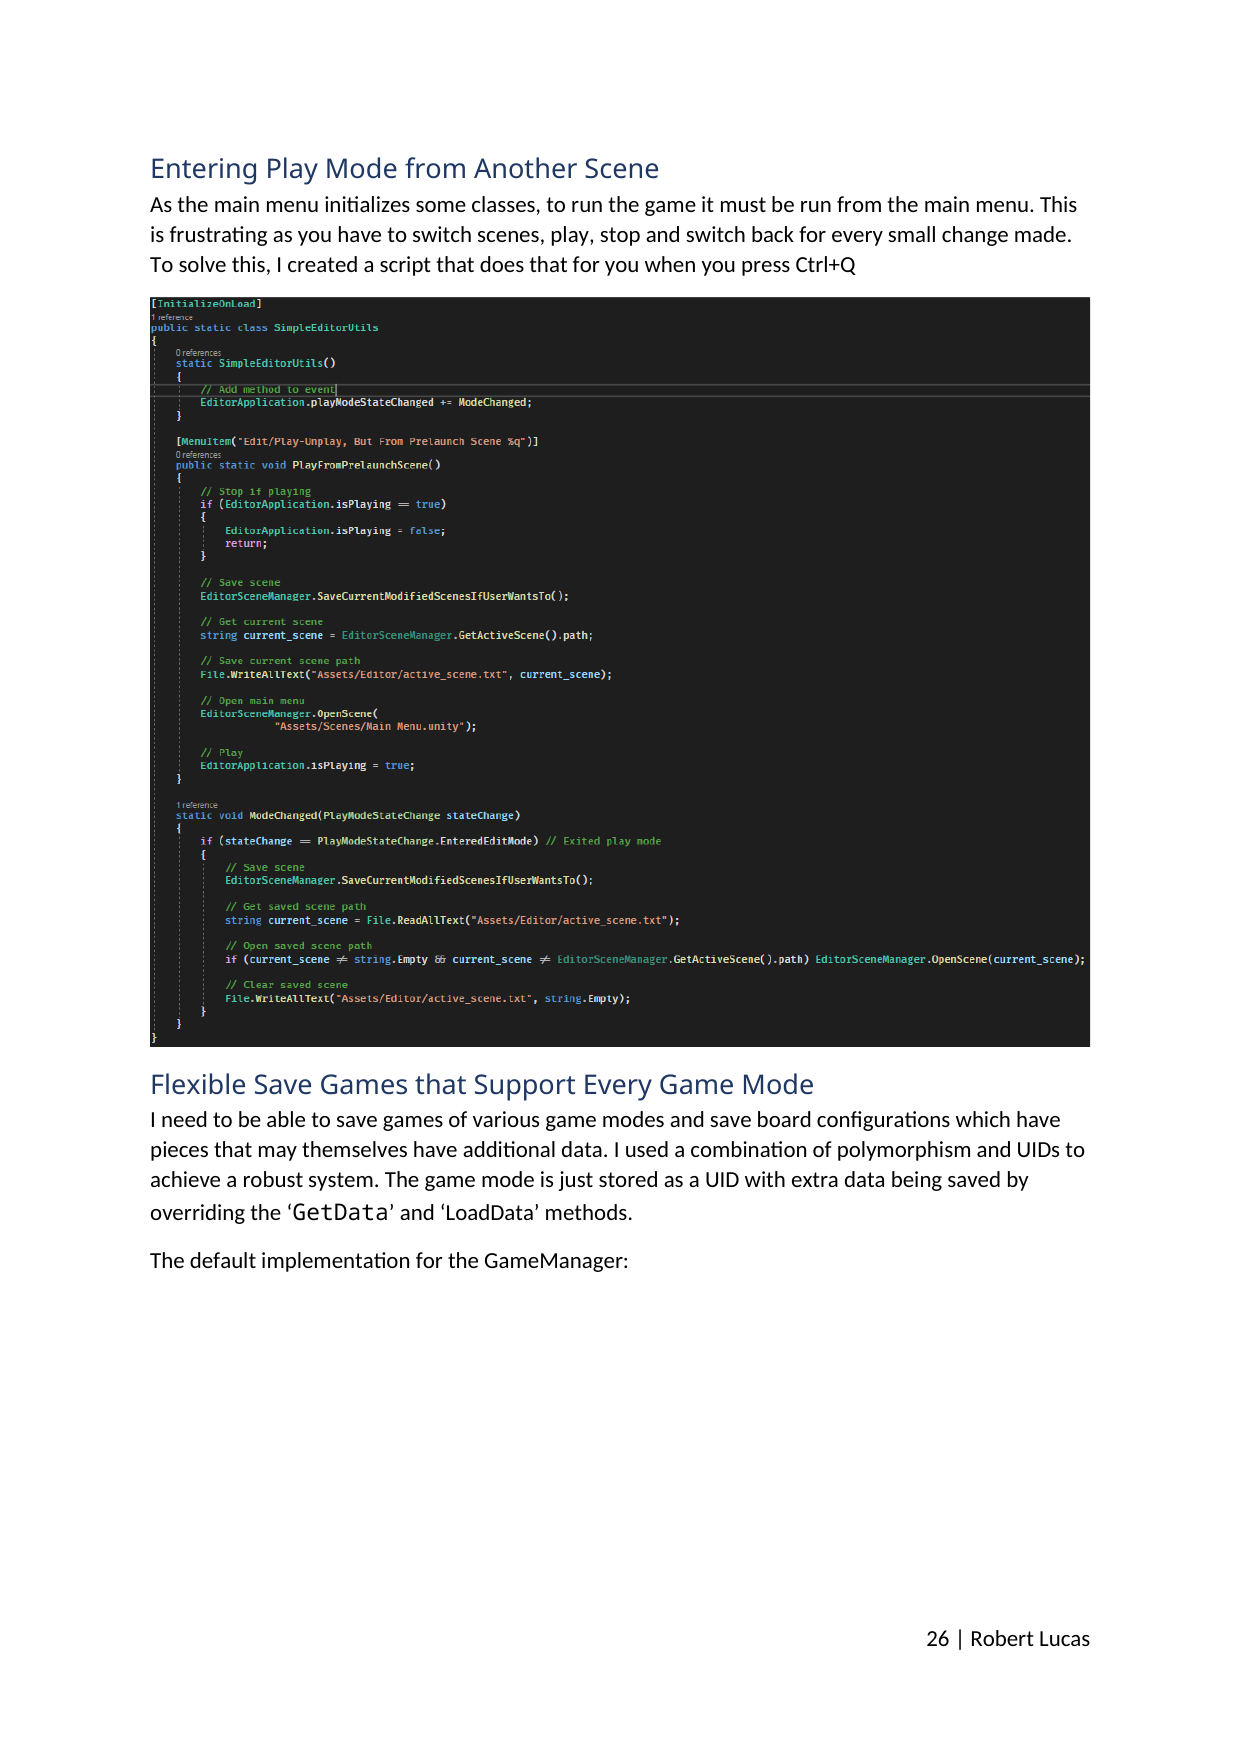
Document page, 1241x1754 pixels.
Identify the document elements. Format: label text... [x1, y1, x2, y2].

text The default implementation for the GameManager: [150, 1246, 1090, 1274]
subtitle Entering Play Mode from Another Scene [150, 150, 1090, 187]
text I need to be able to save games of various game modes and save board configurations which have pieces that may themselves have additional data. I used a combination of polymorphism and UIDs to achieve a robust system. The game mode is just stored as a UID with extra data being saved by overriding the ‘GetData’ and ‘LoadData’ methods. [150, 1105, 1090, 1227]
subtitle Flexible Save Games that Support Every Game Mode [150, 1065, 1090, 1102]
picture [150, 297, 1091, 1047]
text As the main menu initializes some classes, to run the game it must be run from the main menu. This is frustrating as you have to switch scenes, play, stop and switch back for every small change made. To solve this, I created a script that does that for you when you press Ctrl+Q [150, 190, 1090, 278]
